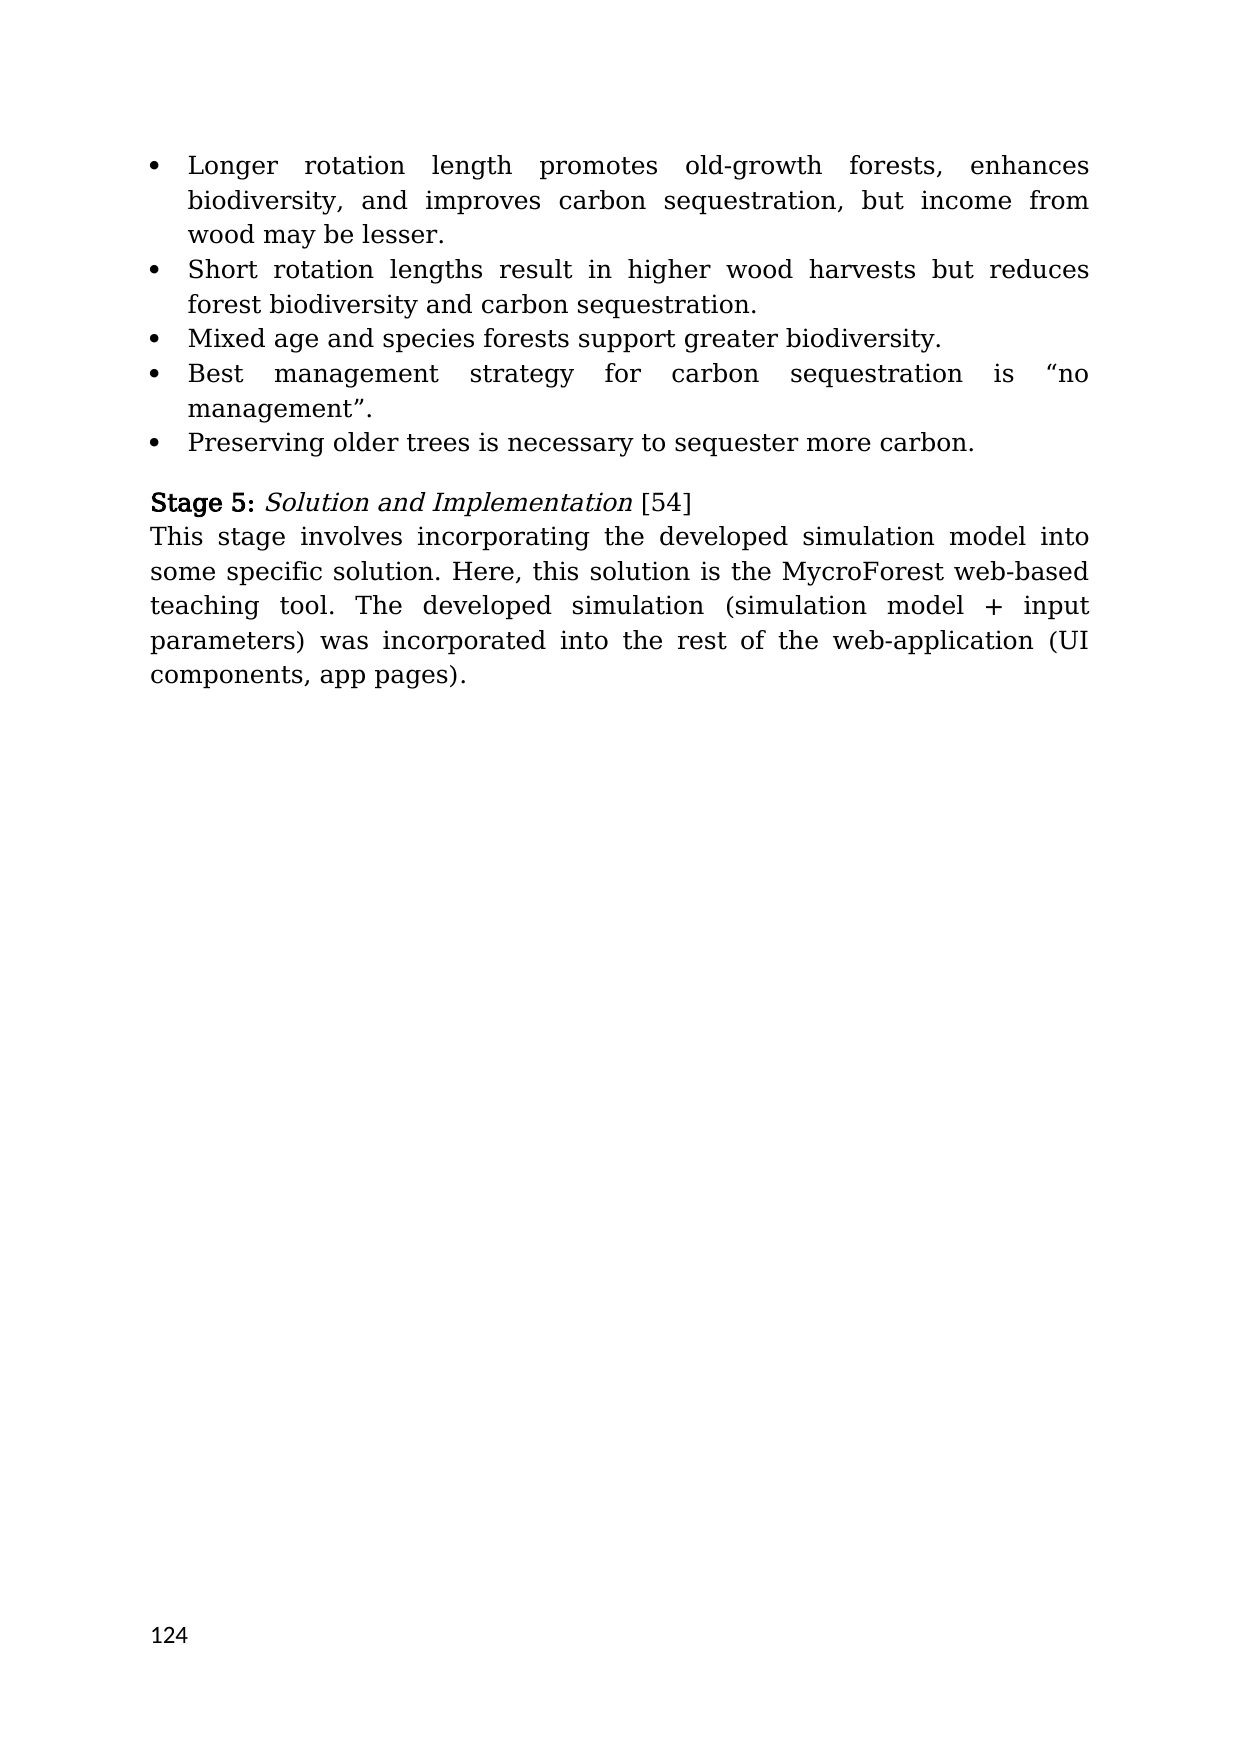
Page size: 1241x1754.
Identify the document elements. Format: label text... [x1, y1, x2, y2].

list Mixed age and species forests support greater biodiversity. [150, 323, 1090, 353]
list Best management strategy for carbon sequestration is “no management”. [150, 357, 1090, 422]
list Preserving older trees is necessary to sequester more carbon. [150, 427, 1090, 457]
list Longer rotation length promotes old-growth forests, enhances biodiversity, and improves carbon sequestration, but income from wood may be lesser. [150, 150, 1090, 249]
text This stage involves incorporating the developed simulation model into some specific solution. Here, this solution is the MycroForest web-based teaching tool. The developed simulation (simulation model + input parameters) was incorporated into the rest of the web-application (UI components, app pages). [150, 521, 1090, 689]
text Stage 5: Solution and Implementation [54] [150, 486, 1090, 516]
list Short rotation lengths result in higher wood harvests but reduces forest biodiversity and carbon sequestration. [150, 254, 1090, 318]
